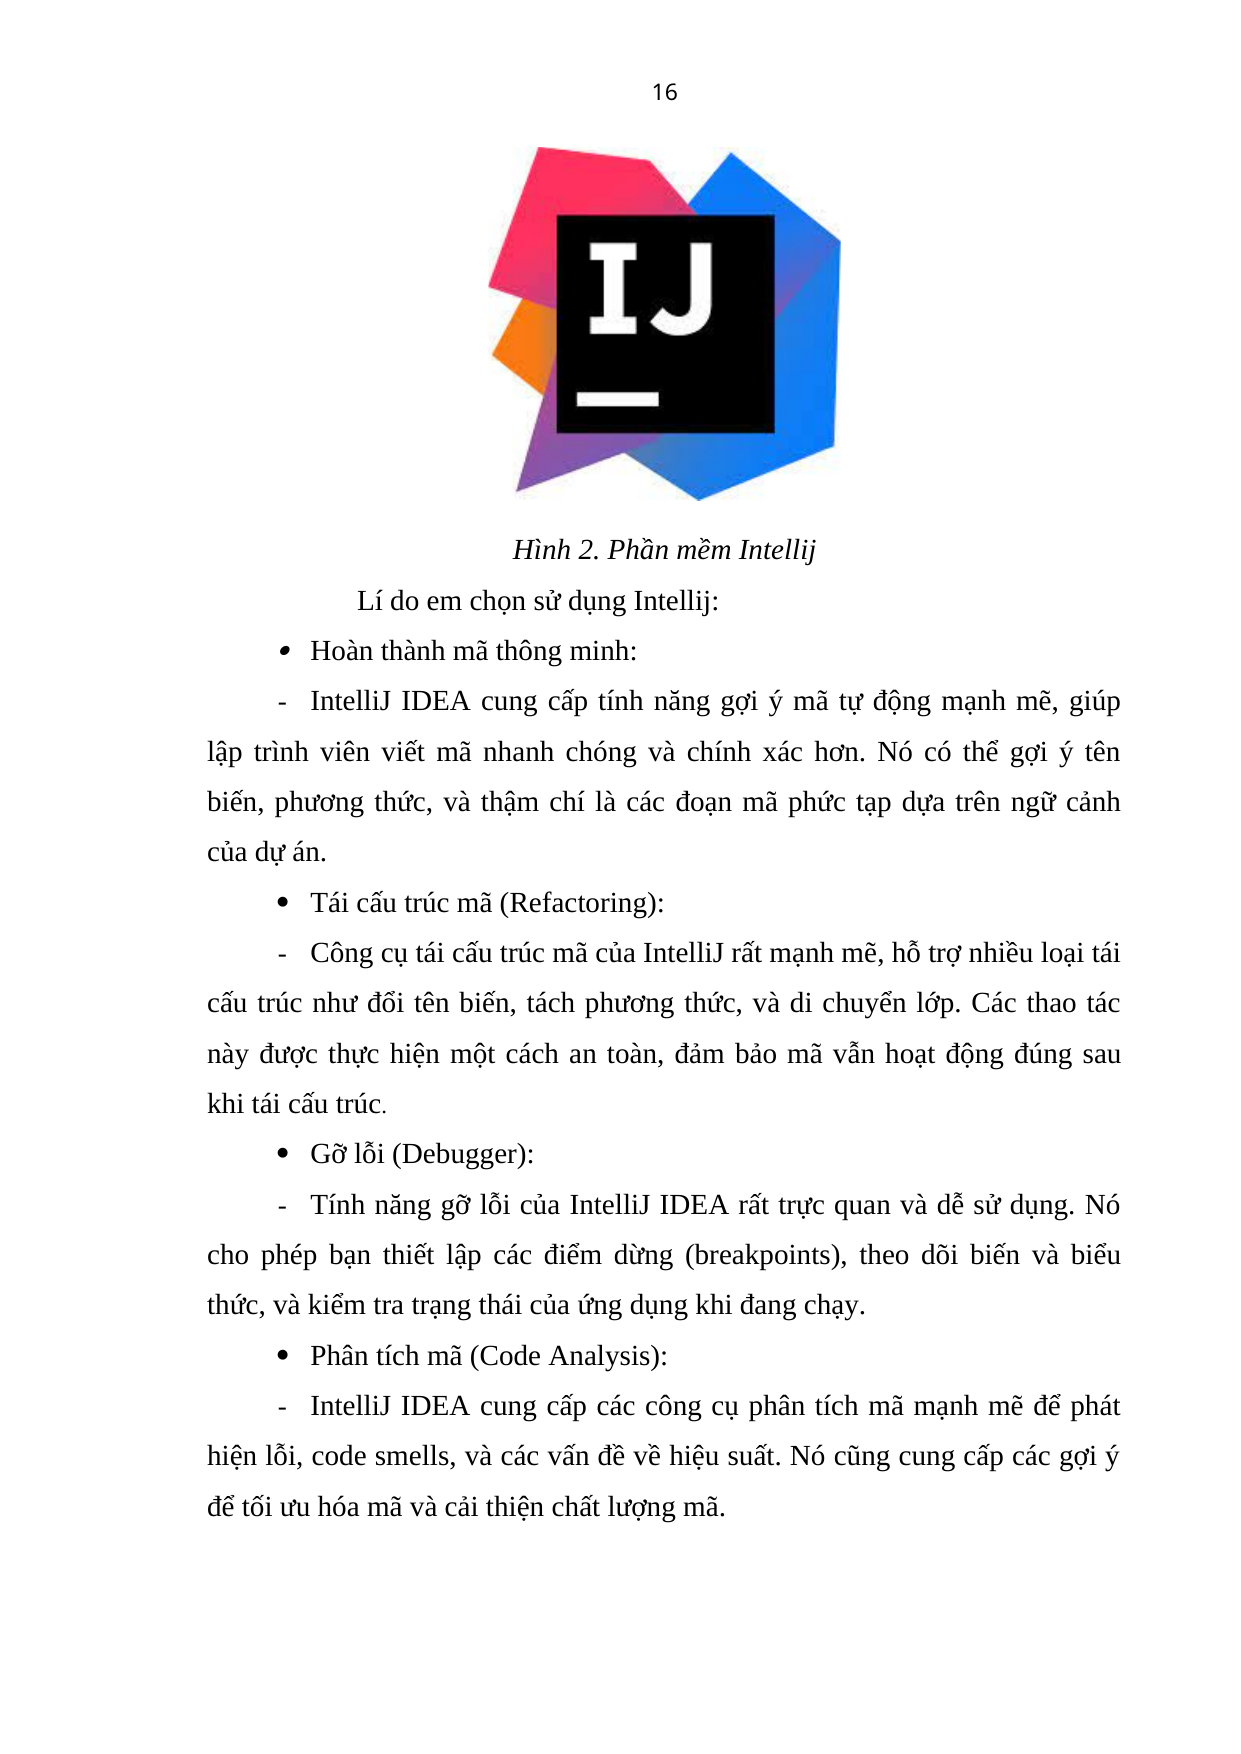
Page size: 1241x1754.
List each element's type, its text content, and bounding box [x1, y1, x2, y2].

list Gỡ lỗi (Debugger): [207, 1136, 1122, 1170]
list Phân tích mã (Code Analysis): [207, 1338, 1122, 1371]
list IntelliJ IDEA cung cấp tính năng gợi ý mã tự động mạnh mẽ, giúp lập trình viên viết mã nhanh chóng và chính xác hơn. Nó có thể gợi ý tên biến, phương thức, và thậm chí là các đoạn mã phức tạp dựa trên ngữ cảnh của dự án. [207, 683, 1122, 868]
list Tính năng gỡ lỗi của IntelliJ IDEA rất trực quan và dễ sử dụng. Nó cho phép bạn thiết lập các điểm dừng (breakpoints), theo dõi biến và biểu thức, và kiểm tra trạng thái của ứng dụng khi đang chạy. [207, 1187, 1122, 1321]
list Công cụ tái cấu trúc mã của IntelliJ rất mạnh mẽ, hỗ trợ nhiều loại tái cấu trúc như đổi tên biến, tách phương thức, và di chuyển lớp. Các thao tác này được thực hiện một cách an toàn, đảm bảo mã vẫn hoạt động đúng sau khi tái cấu trúc. [207, 935, 1122, 1119]
text Lí do em chọn sử dụng Intellij: [207, 583, 1122, 616]
text Hình 2. Phần mềm Intellij [207, 532, 1122, 566]
list Tái cấu trúc mã (Refactoring): [207, 885, 1122, 918]
list IntelliJ IDEA cung cấp các công cụ phân tích mã mạnh mẽ để phát hiện lỗi, code smells, và các vấn đề về hiệu suất. Nó cũng cung cấp các gợi ý để tối ưu hóa mã và cải thiện chất lượng mã. [207, 1388, 1122, 1522]
list Hoàn thành mã thông minh: [207, 633, 1122, 667]
